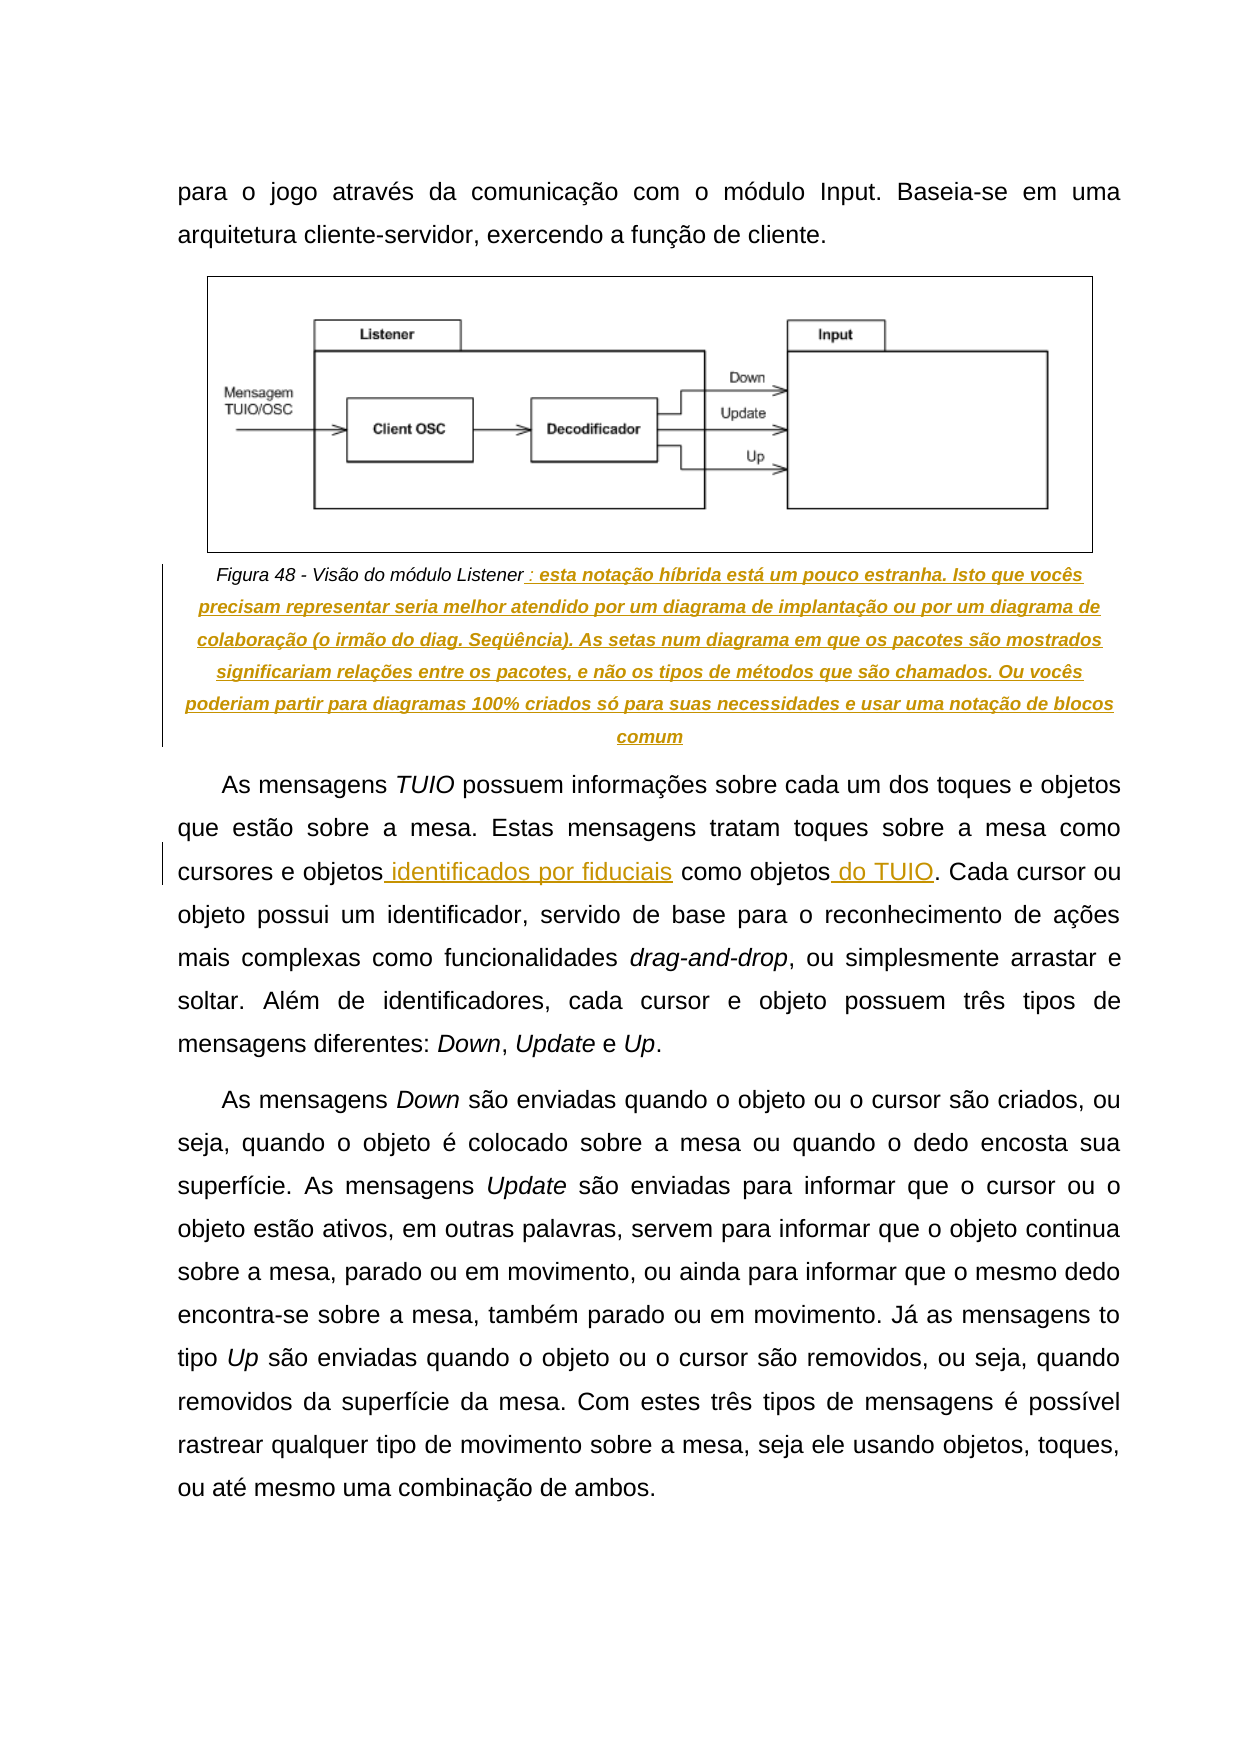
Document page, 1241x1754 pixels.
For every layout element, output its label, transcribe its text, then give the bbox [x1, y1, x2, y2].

text Figura - Visão do módulo Listener [177, 564, 1122, 747]
picture [208, 277, 1092, 552]
text As mensagens TUIO possuem informações sobre cada um dos toques e objetos que estão sobre a mesa. Estas mensagens tratam toques sobre a mesa como cursores e objetos como objetos. Cada cursor ou objeto possui um identificador, servido de base para o reconhecimento de ações mais complexas como funcionalidades drag-and-drop, ou simplesmente arrastar e soltar. Além de identificadores, cada cursor e objeto possuem três tipos de mensagens diferentes: Down, Update e Up. [177, 770, 1122, 1058]
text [177, 177, 1122, 249]
text As mensagens Down são enviadas quando o objeto ou o cursor são criados, ou seja, quando o objeto é colocado sobre a mesa ou quando o dedo encosta sua superfície. As mensagens Update são enviadas para informar que o cursor ou o objeto estão ativos, em outras palavras, servem para informar que o objeto continua sobre a mesa, parado ou em movimento, ou ainda para informar que o mesmo dedo encontra-se sobre a mesa, também parado ou em movimento. Já as mensagens to tipo Up são enviadas quando o objeto ou o cursor são removidos, ou seja, quando removidos da superfície da mesa. Com estes três tipos de mensagens é possível rastrear qualquer tipo de movimento sobre a mesa, seja ele usando objetos, toques, ou até mesmo uma combinação de ambos. [177, 1084, 1122, 1501]
